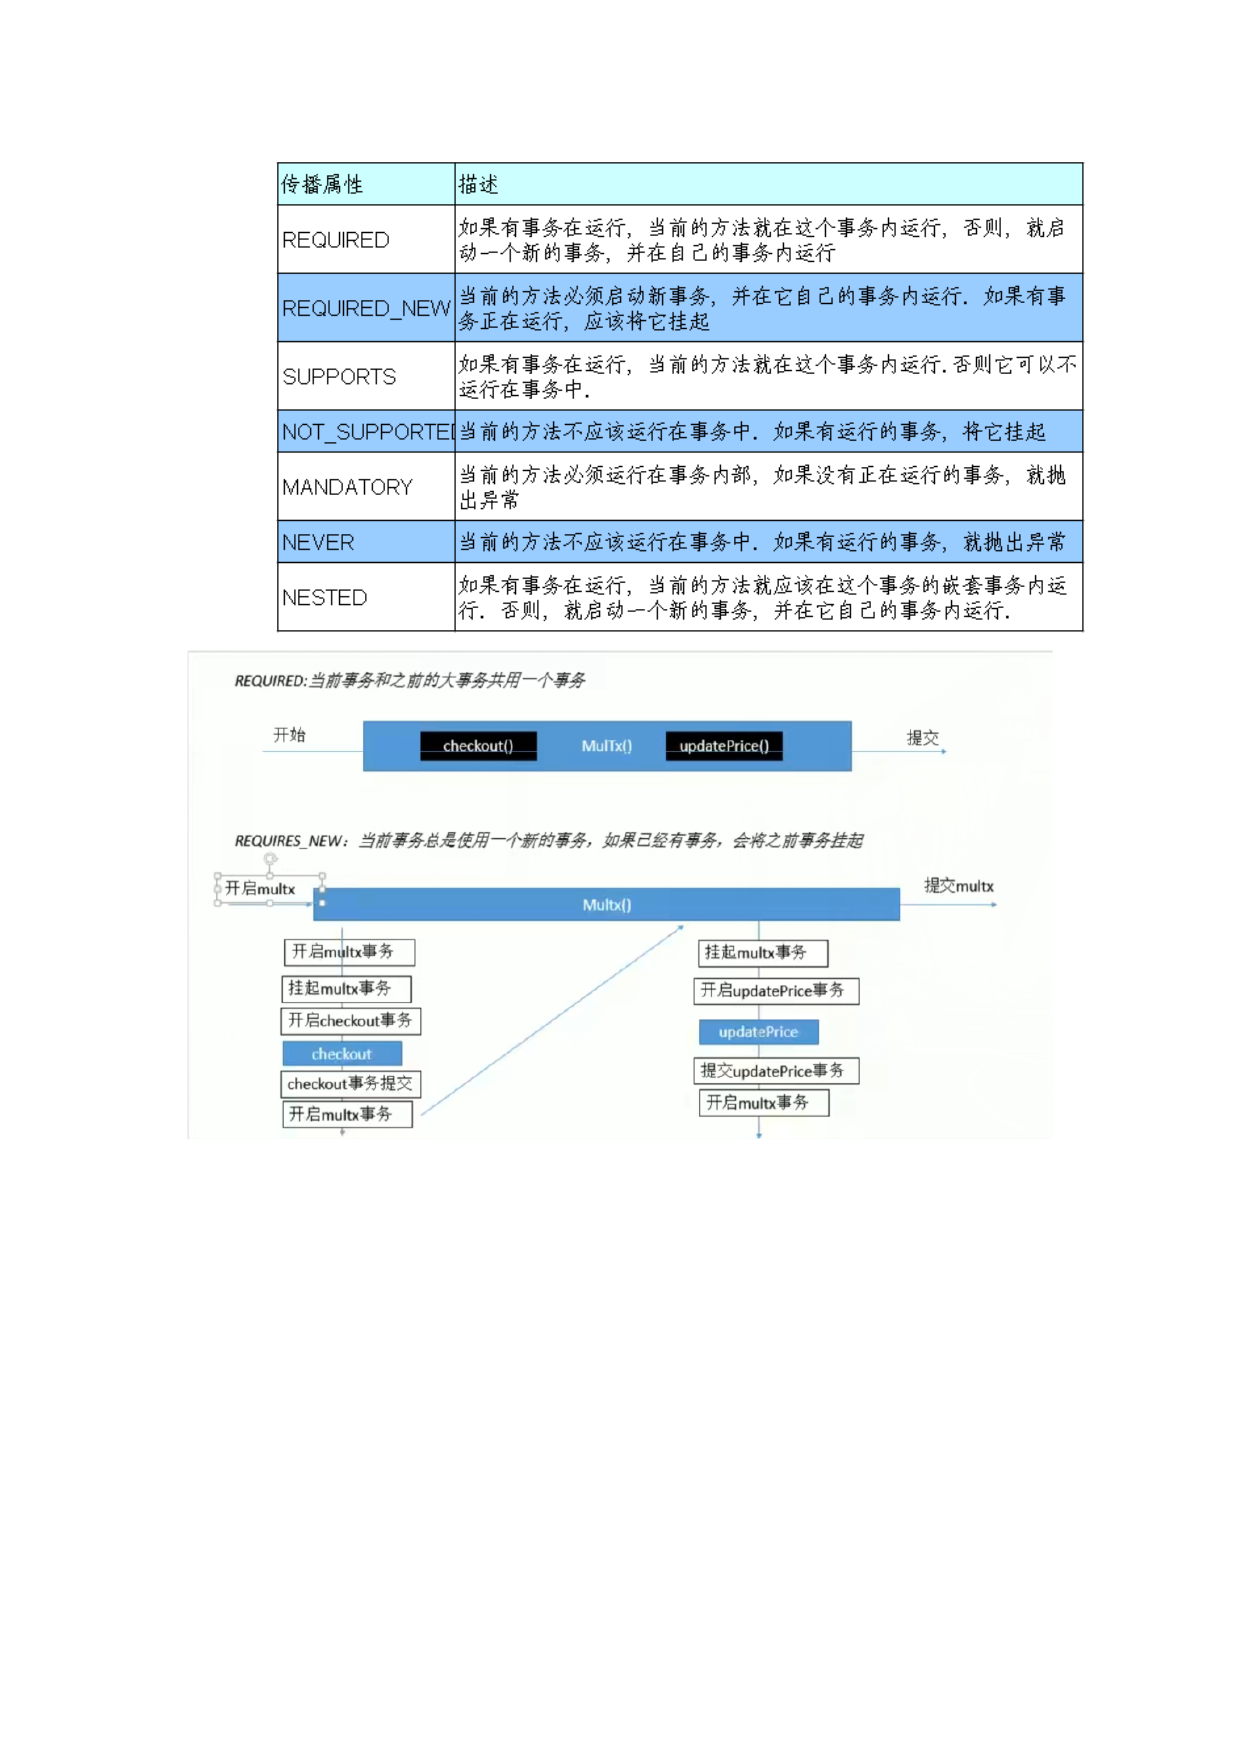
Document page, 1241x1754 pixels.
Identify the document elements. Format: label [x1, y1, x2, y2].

picture [187, 649, 1053, 1139]
picture [276, 162, 1085, 633]
